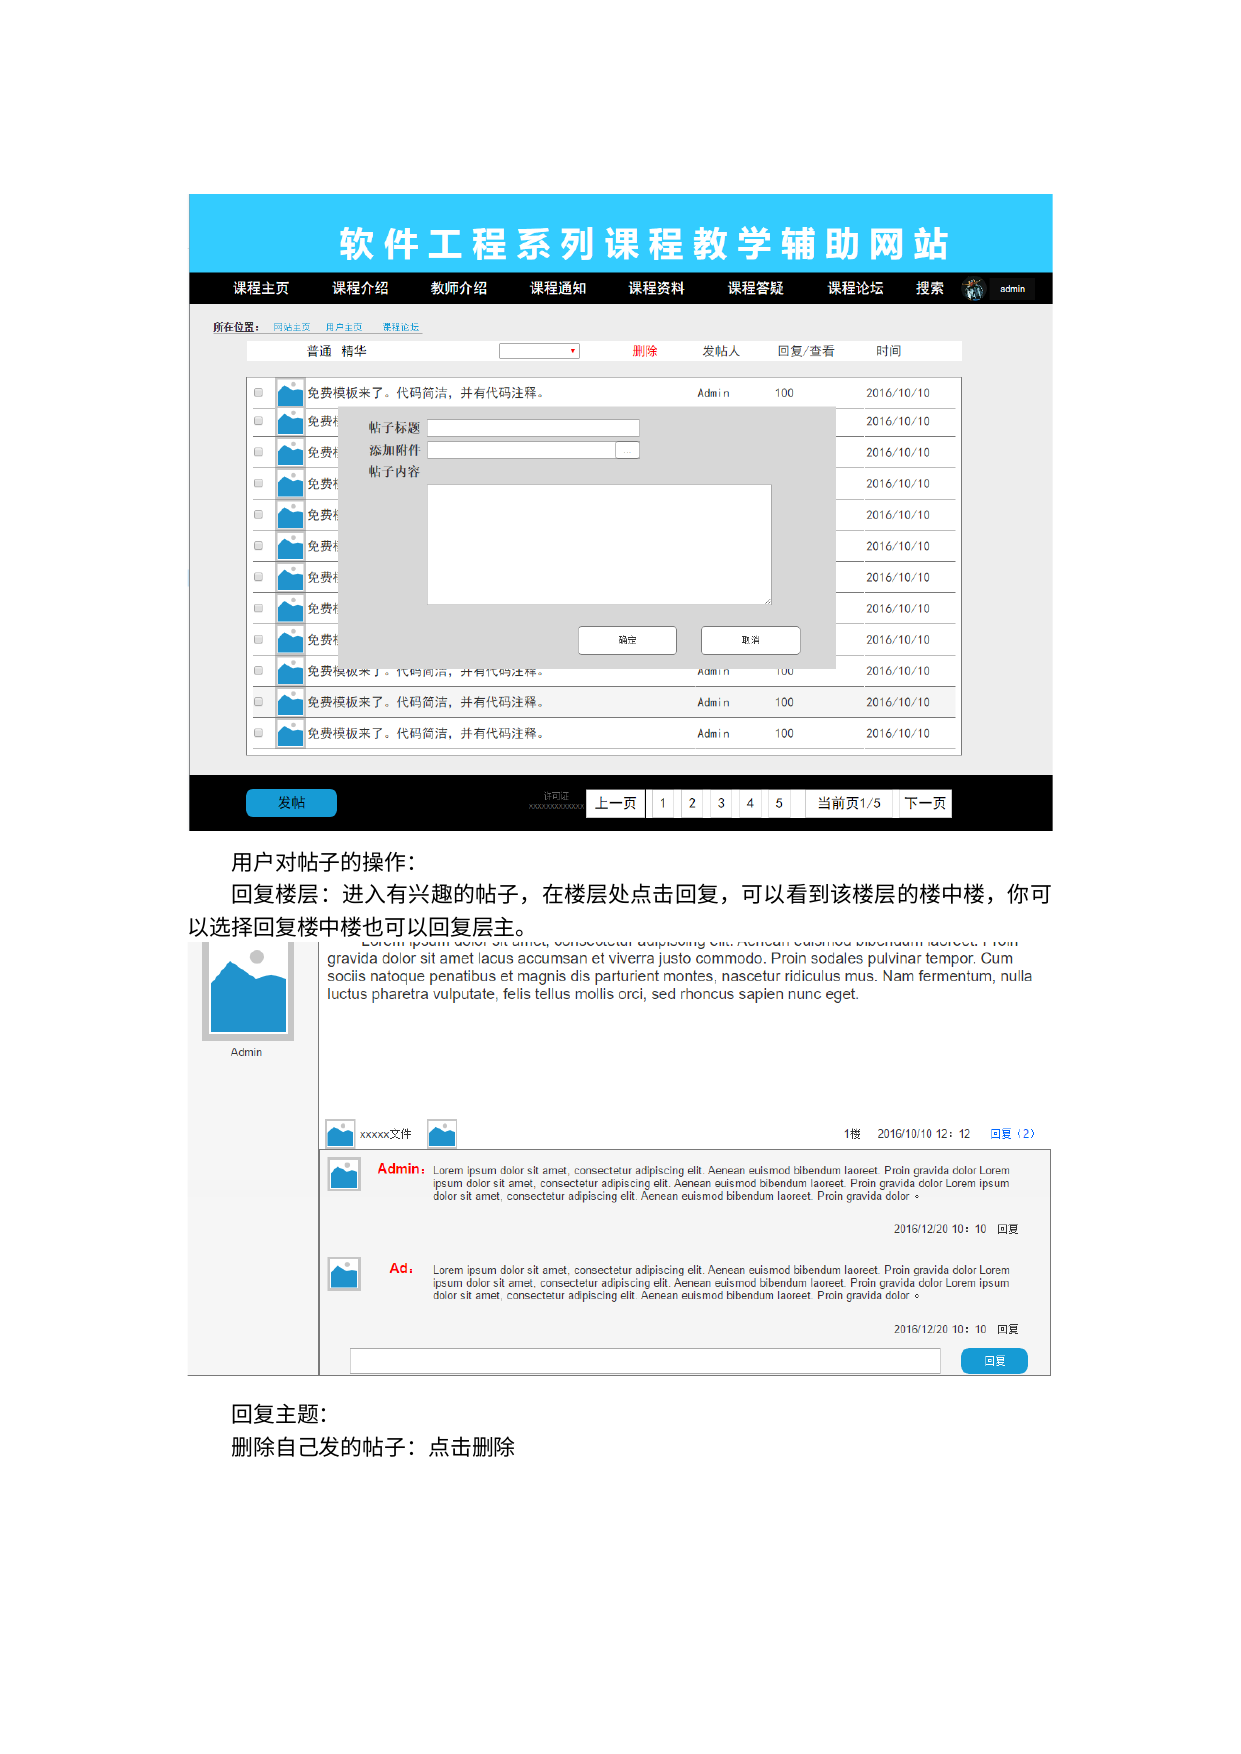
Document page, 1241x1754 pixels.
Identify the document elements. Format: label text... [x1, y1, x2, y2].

text 回复楼层：进入有兴趣的帖子，在楼层处点击回复，可以看到该楼层的楼中楼，你可以选择回复楼中楼也可以回复层主。 [187, 877, 1053, 942]
picture [187, 194, 1053, 831]
text 用户对帖子的操作： [187, 844, 1053, 877]
text 回复主题： [187, 1397, 1053, 1429]
text 删除自己发的帖子：点击删除 [187, 1429, 1053, 1462]
picture [187, 942, 1053, 1378]
